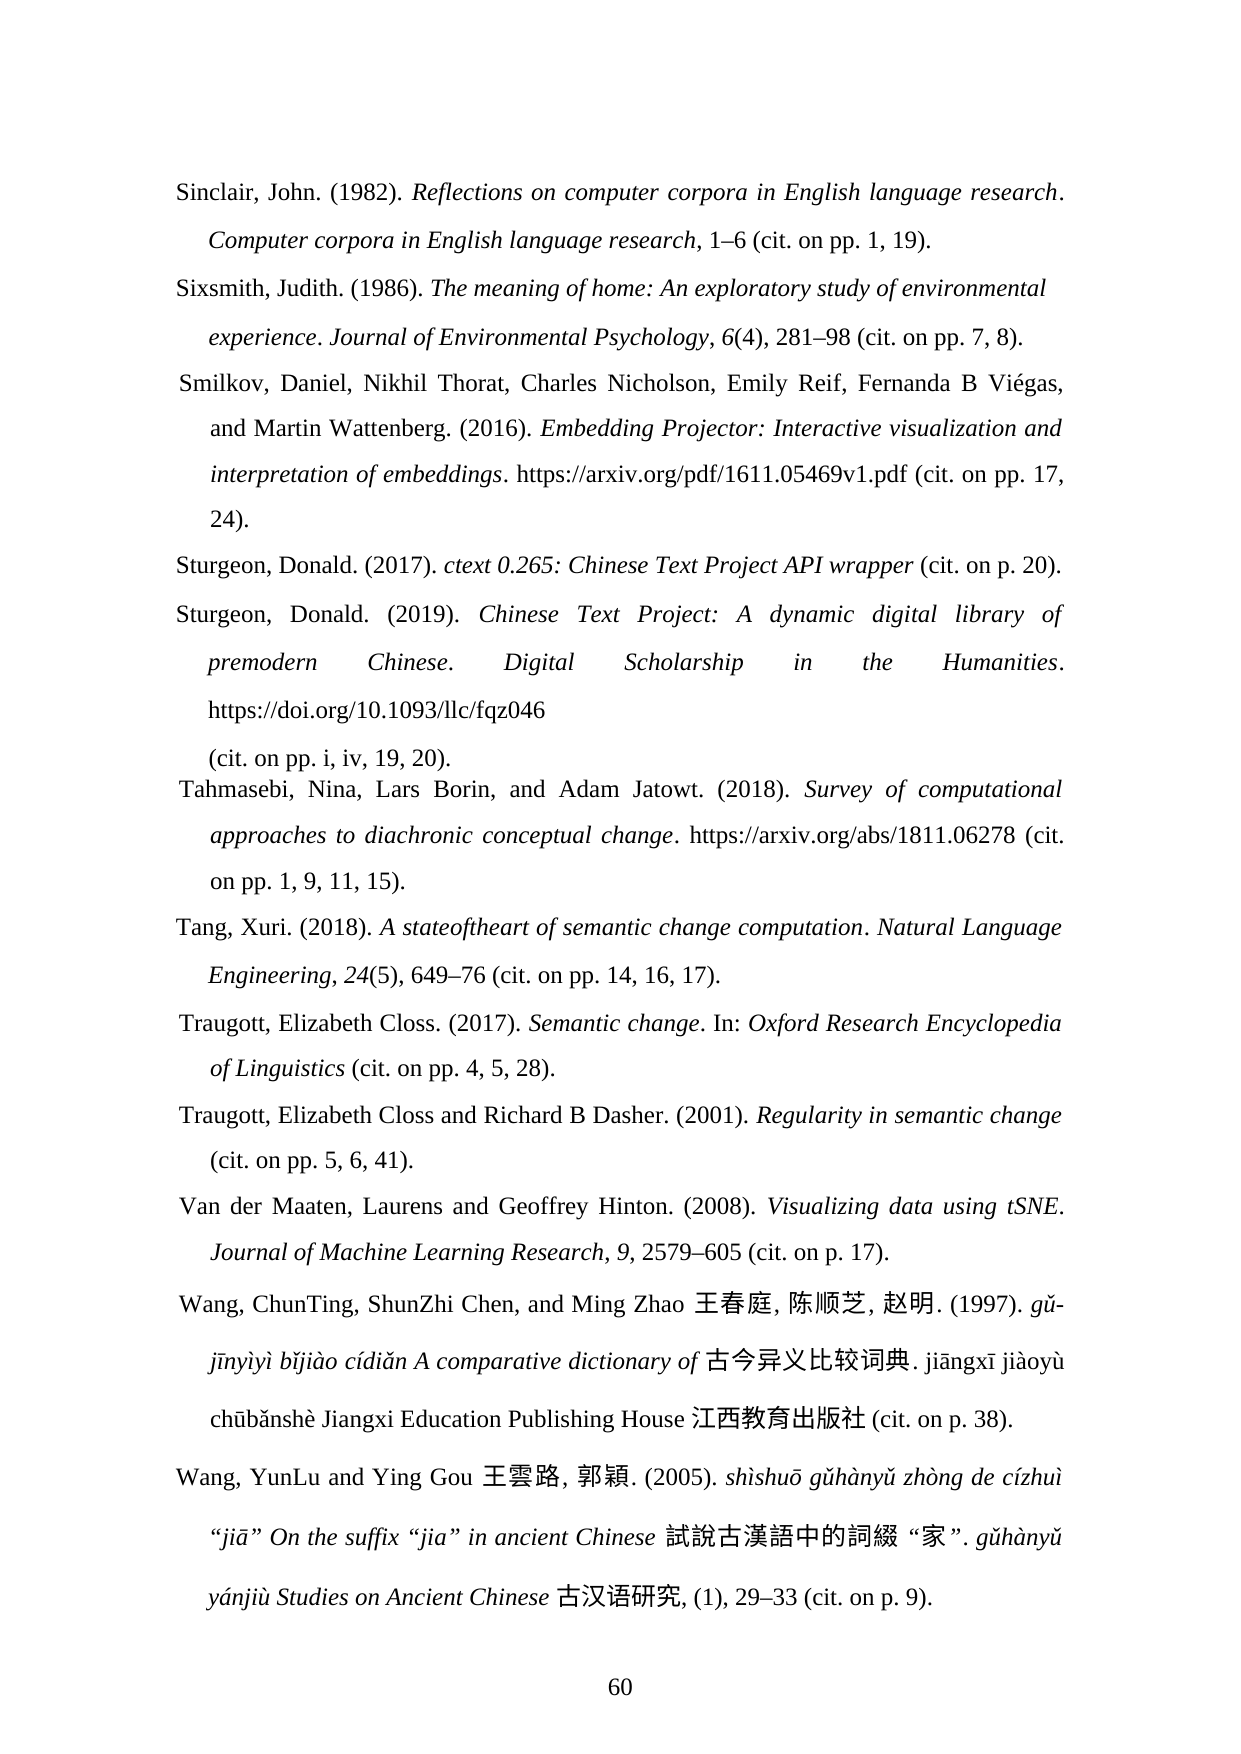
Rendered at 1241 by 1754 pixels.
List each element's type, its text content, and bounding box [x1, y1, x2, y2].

text Traugott, Elizabeth Closs. (2017). Semantic change. In: Oxford Research Encyclopedia of Linguistics (cit. on pp. 4, 5, 28). [179, 1008, 1064, 1082]
text Sinclair, John. (1982). Reflections on computer corpora in English language research. Computer corpora in English language research, 1–6 (cit. on pp. 1, 19). [176, 177, 1064, 254]
text Sturgeon, Donald. (2017). ctext 0.265: Chinese Text Project API wrapper (cit. on p. 20). [176, 551, 1064, 579]
text experience. Journal of Environmental Psychology, 6(4), 281–98 (cit. on pp. 7, 8). [208, 322, 1064, 351]
text Wang, Chun­Ting, Shun­Zhi Chen, and Ming Zhao 王春庭, 陈顺芝, 赵明. (1997). gǔ­jīnyì­yì bǐ­jiào cí­diǎn A comparative dictionary of 古今异义比较词典. jiāng­xī jiào­yù chū­bǎn­shè Jiangxi Education Publishing House 江西教育出版社 (cit. on p. 38). [179, 1283, 1064, 1435]
text Sixsmith, Judith. (1986). The meaning of home: An exploratory study of environmental [176, 273, 1064, 302]
text (cit. on pp. i, iv, 19, 20). [208, 743, 1064, 772]
text Smilkov, Daniel, Nikhil Thorat, Charles Nicholson, Emily Reif, Fernanda B Viégas, and Martin Wattenberg. (2016). Embedding Projector: Interactive visualization and interpretation of embeddings. https://arxiv.org/pdf/1611.05469v1.pdf (cit. on pp. 17, 24). [179, 368, 1064, 533]
text Tang, Xuri. (2018). A state­of­the­art of semantic change computation. Natural Language Engineering, 24(5), 649–76 (cit. on pp. 14, 16, 17). [176, 912, 1064, 988]
text Van der Maaten, Laurens and Geoffrey Hinton. (2008). Visualizing data using t­SNE. Journal of Machine Learning Research, 9, 2579–605 (cit. on p. 17). [179, 1191, 1064, 1266]
text Traugott, Elizabeth Closs and Richard B Dasher. (2001). Regularity in semantic change (cit. on pp. 5, 6, 41). [179, 1100, 1064, 1174]
text Wang, Yun­Lu and Ying Gou 王雲路, 郭穎. (2005). shì­shuō gǔ­hàn­yǔ zhòng de cí­zhuì “jiā” On the suffix “jia” in ancient Chinese 試說古漢語中的詞綴 “家”. gǔ­hàn­yǔ yán­jiù Studies on Ancient Chinese 古汉语研究, (1), 29–33 (cit. on p. 9). [176, 1457, 1064, 1613]
text Sturgeon, Donald. (2019). Chinese Text Project: A dynamic digital library of premodern Chinese. Digital Scholarship in the Humanities. https://doi.org/10.1093/llc/fqz046 [176, 599, 1064, 723]
text Tahmasebi, Nina, Lars Borin, and Adam Jatowt. (2018). Survey of computational approaches to diachronic conceptual change. https://arxiv.org/abs/1811.06278 (cit. on pp. 1, 9, 11, 15). [179, 774, 1064, 894]
